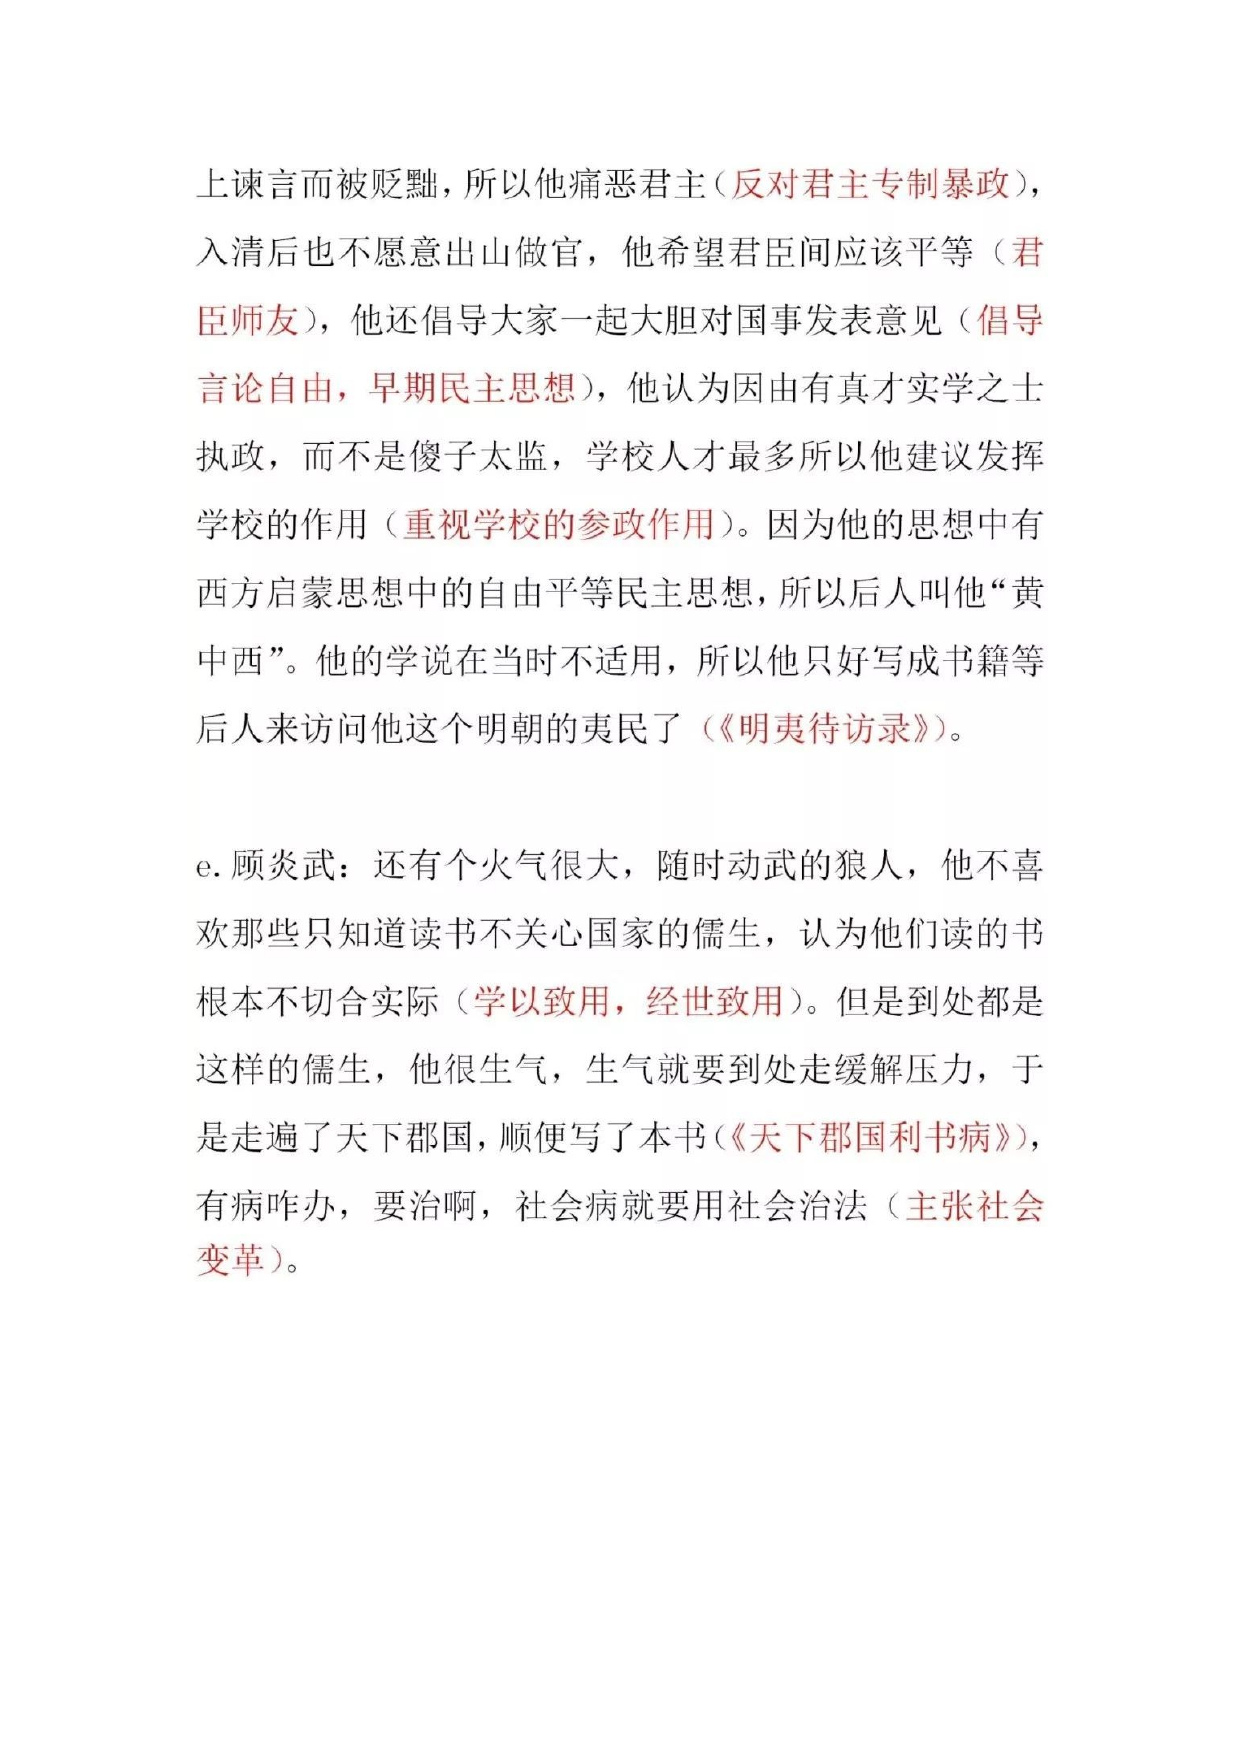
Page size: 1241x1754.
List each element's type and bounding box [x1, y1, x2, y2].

picture [187, 162, 1053, 1230]
picture [187, 1234, 1053, 1282]
